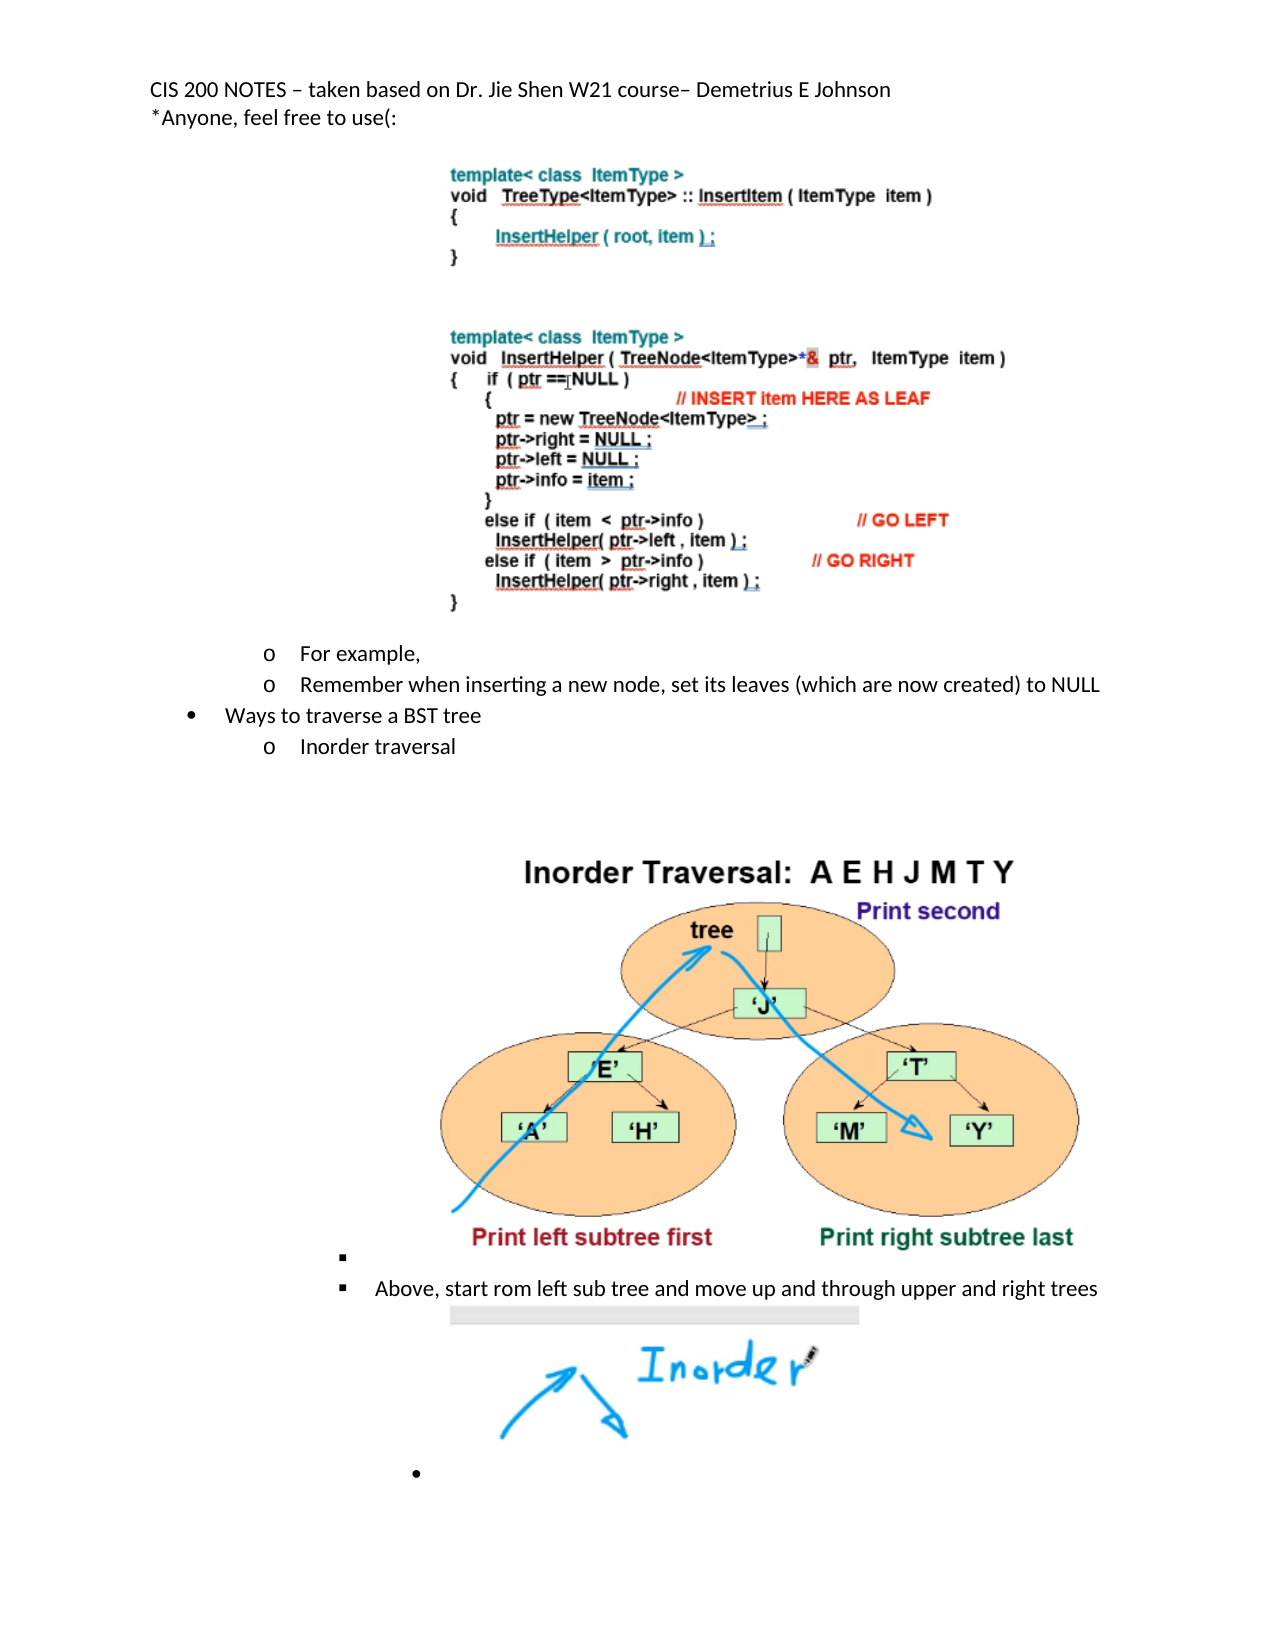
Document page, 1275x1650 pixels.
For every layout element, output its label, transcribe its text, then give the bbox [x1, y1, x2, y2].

picture [450, 1303, 860, 1482]
list Inorder traversal [262, 732, 1125, 761]
picture [375, 763, 1102, 1267]
list Remember when inserting a new node, set its leaves (which are now created) to NULL [262, 670, 1125, 699]
picture [426, 150, 1054, 661]
list Above, start rom left sub tree and move up and through upper and right trees [337, 1274, 1125, 1302]
list Ways to traverse a BST tree [187, 702, 1125, 729]
